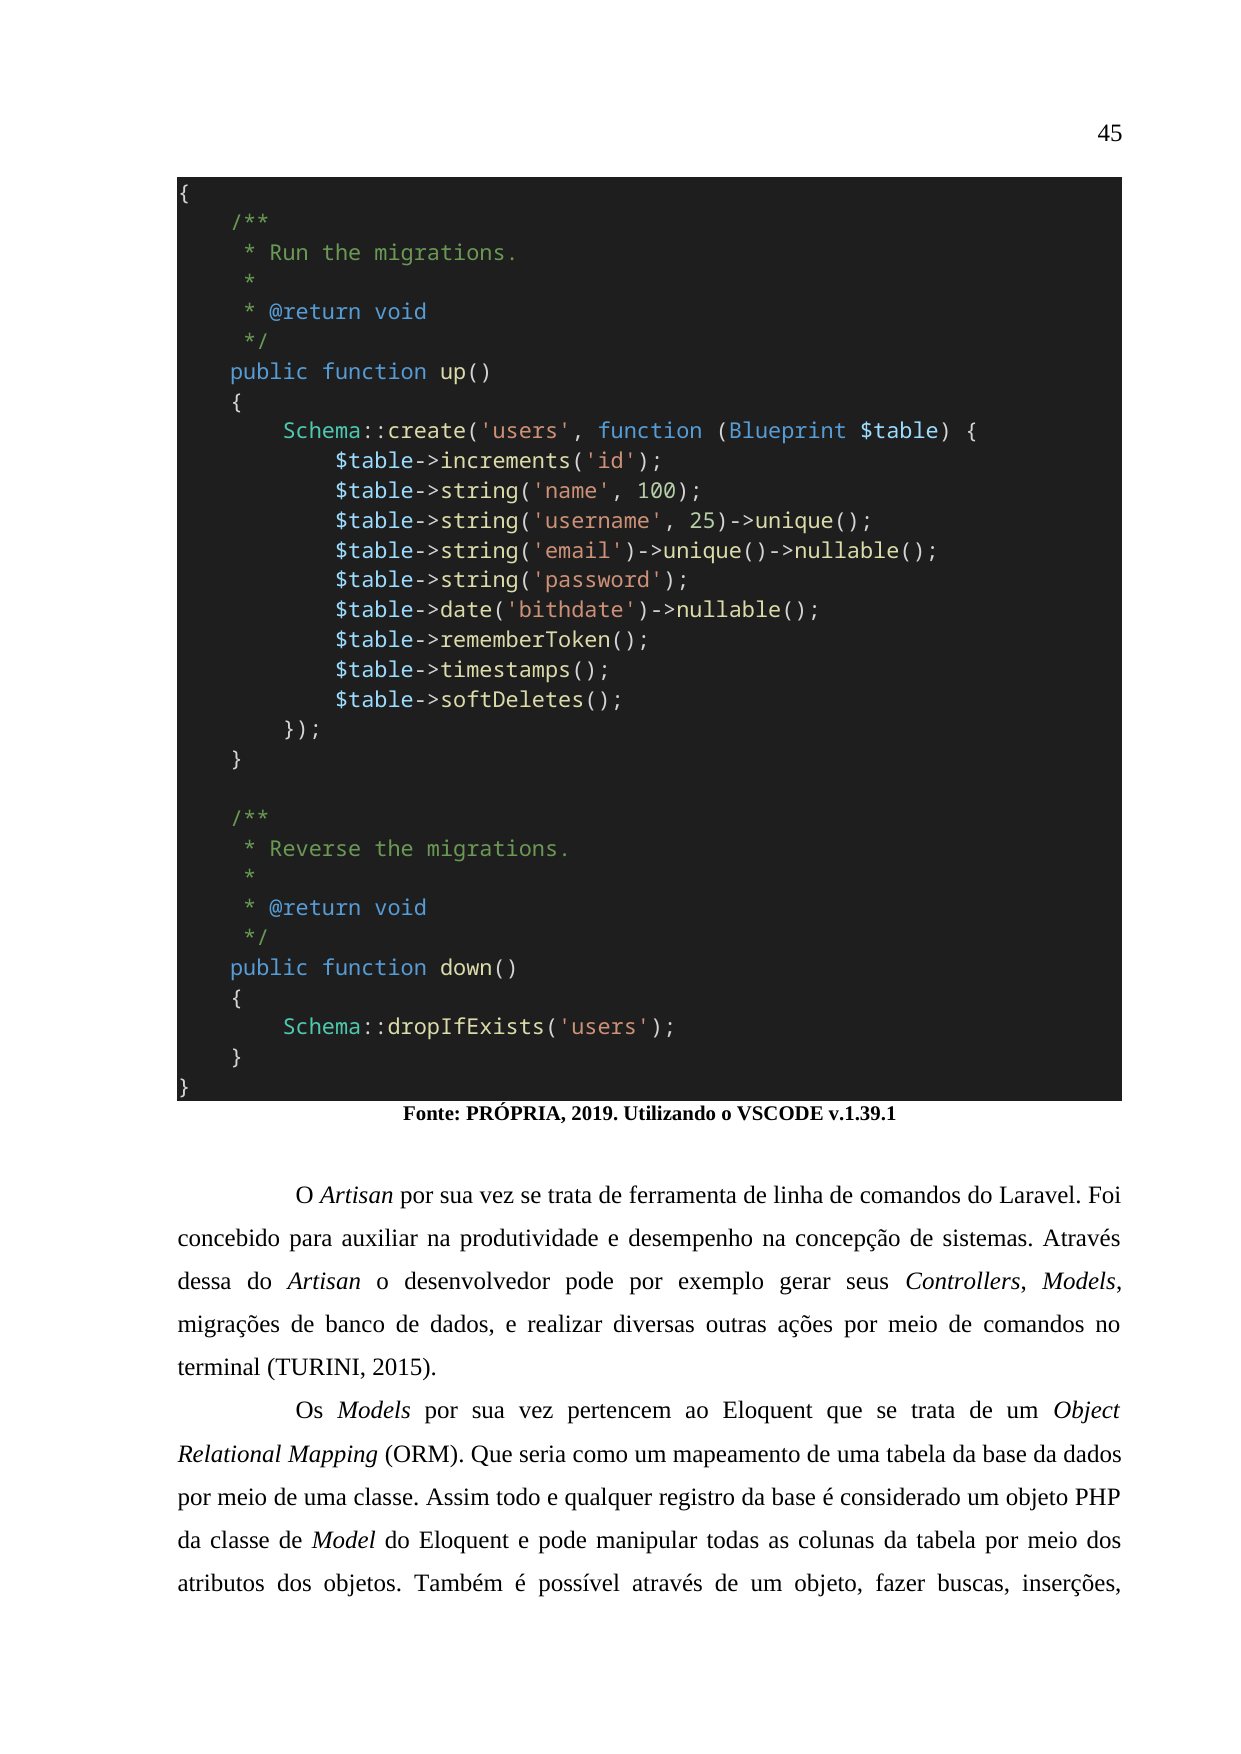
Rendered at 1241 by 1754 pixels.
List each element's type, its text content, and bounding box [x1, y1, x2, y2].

text } [177, 743, 1122, 773]
text $table->increments('id'); [177, 445, 1122, 475]
text Schema::create('users', function (Blueprint $table) { [177, 416, 1122, 445]
text $table->string('username', 25)->unique(); [177, 505, 1122, 535]
text public function up() [177, 356, 1122, 386]
text /** [177, 207, 1122, 237]
text O Artisan por sua vez se trata de ferramenta de linha de comandos do Laravel. Foi concebido para auxiliar na produtividade e desempenho na concepção de sistemas. Através dessa do Artisan o desenvolvedor pode por exemplo gerar seus Controllers, Models, migrações de banco de dados, e realizar diversas outras ações por meio de comandos no terminal (TURINI, 2015). [177, 1180, 1122, 1381]
text Schema::dropIfExists('users'); [177, 1011, 1122, 1041]
text $table->rememberToken(); [177, 624, 1122, 654]
text $table->softDeletes(); [177, 684, 1122, 713]
text */ [177, 326, 1122, 356]
text * Run the migrations. [177, 237, 1122, 267]
text * Reverse the migrations. [177, 833, 1122, 862]
text $table->date('bithdate')->nullable(); [177, 594, 1122, 624]
text $table->timestamps(); [177, 654, 1122, 684]
text Fonte: PRÓPRIA, 2019. Utilizando o VSCODE v.1.39.1 [177, 1101, 1122, 1125]
text public function down() [177, 952, 1122, 982]
text } [177, 1041, 1122, 1071]
text */ [177, 922, 1122, 952]
text /** [177, 803, 1122, 833]
text $table->string('name', 100); [177, 475, 1122, 505]
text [177, 1396, 1122, 1597]
text }); [177, 713, 1122, 743]
text * [177, 862, 1122, 892]
text { [177, 982, 1122, 1011]
text { [177, 386, 1122, 416]
text * [177, 267, 1122, 296]
text } [177, 1071, 1122, 1101]
text { [177, 177, 1122, 207]
text * @return void [177, 892, 1122, 922]
text $table->string('password'); [177, 564, 1122, 594]
text * @return void [177, 296, 1122, 326]
text $table->string('email')->unique()->nullable(); [177, 535, 1122, 564]
